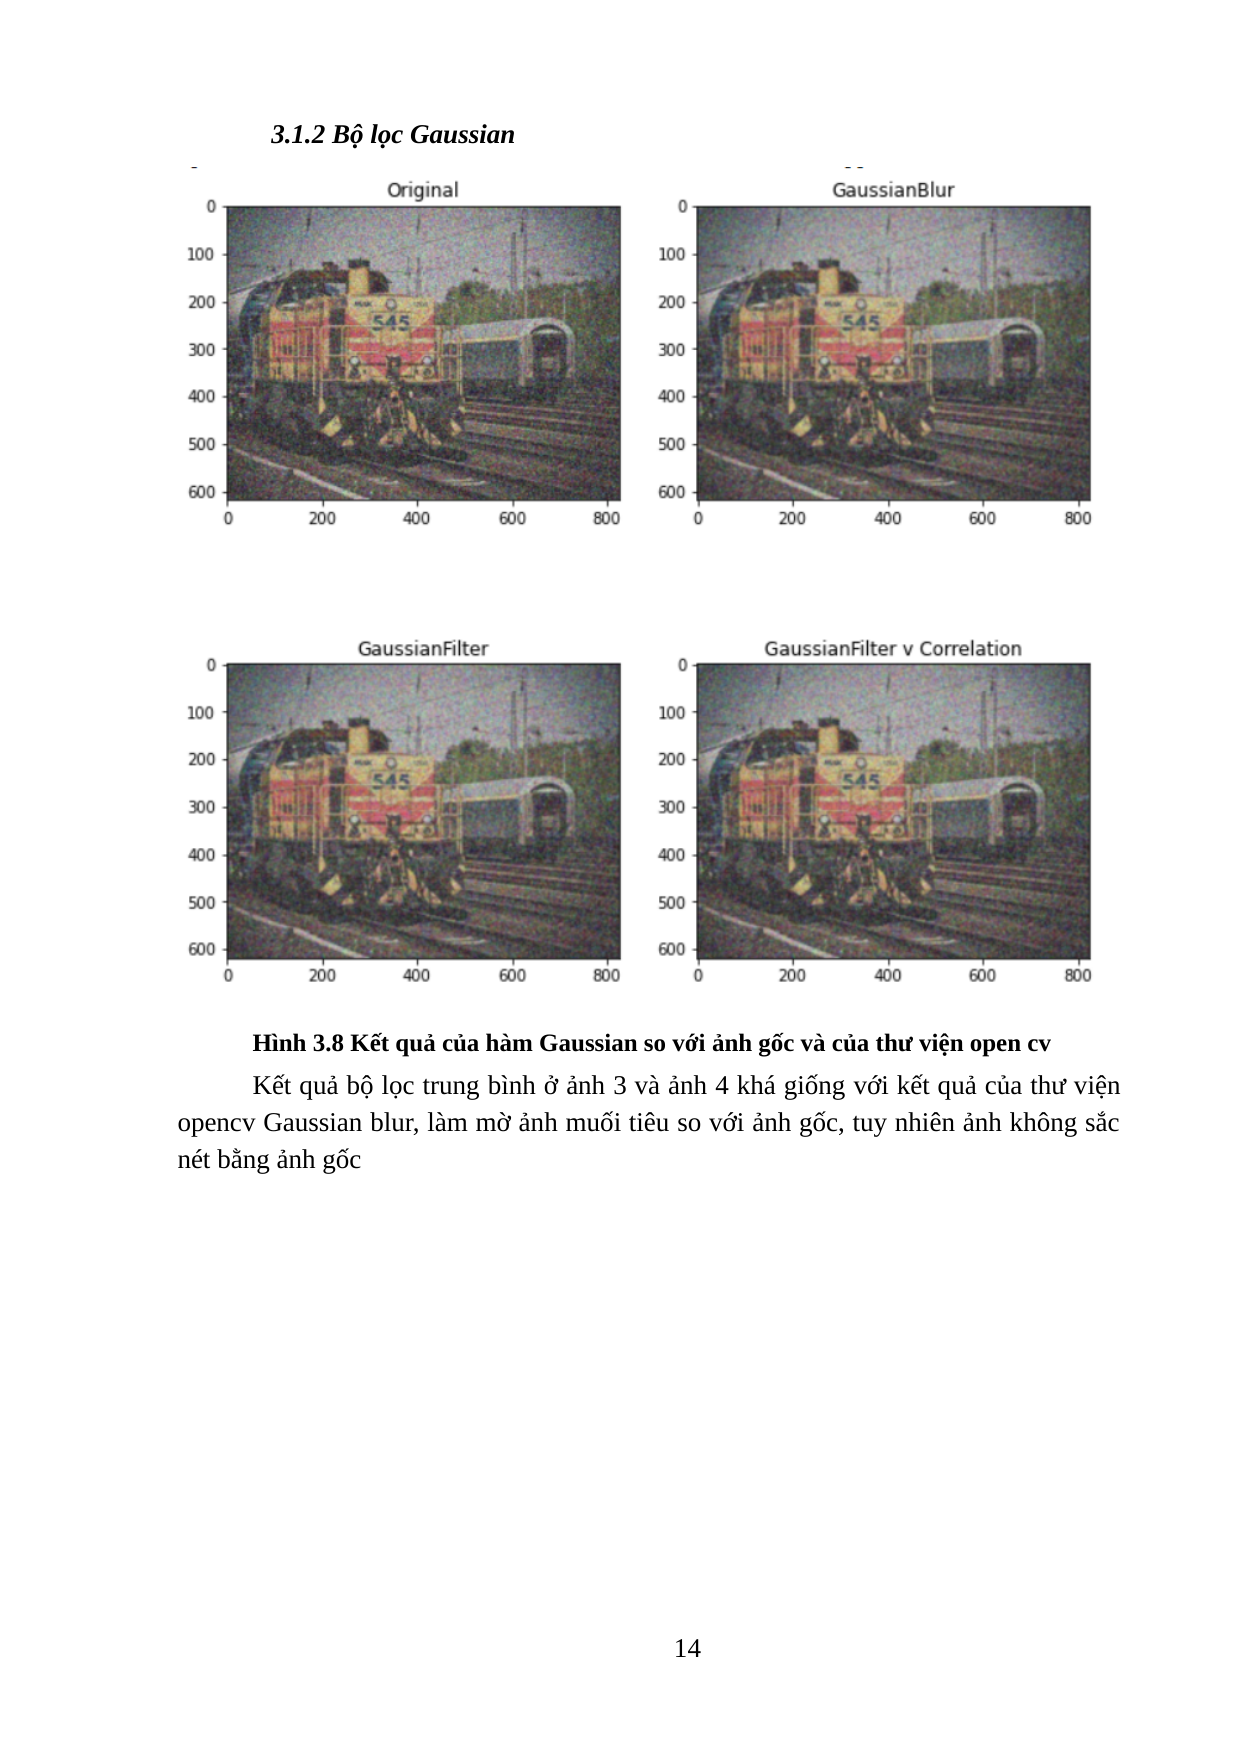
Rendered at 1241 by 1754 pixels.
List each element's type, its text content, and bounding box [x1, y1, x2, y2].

picture [177, 167, 1123, 1009]
text Kết quả bộ lọc trung bình ở ảnh 3 và ảnh 4 khá giống với kết quả của thư viện opencv Gaussian blur, làm mờ ảnh muối tiêu so với ảnh gốc, tuy nhiên ảnh không sắc nét bằng ảnh gốc [177, 1069, 1122, 1175]
subtitle Bộ lọc Gaussian [196, 118, 1122, 149]
